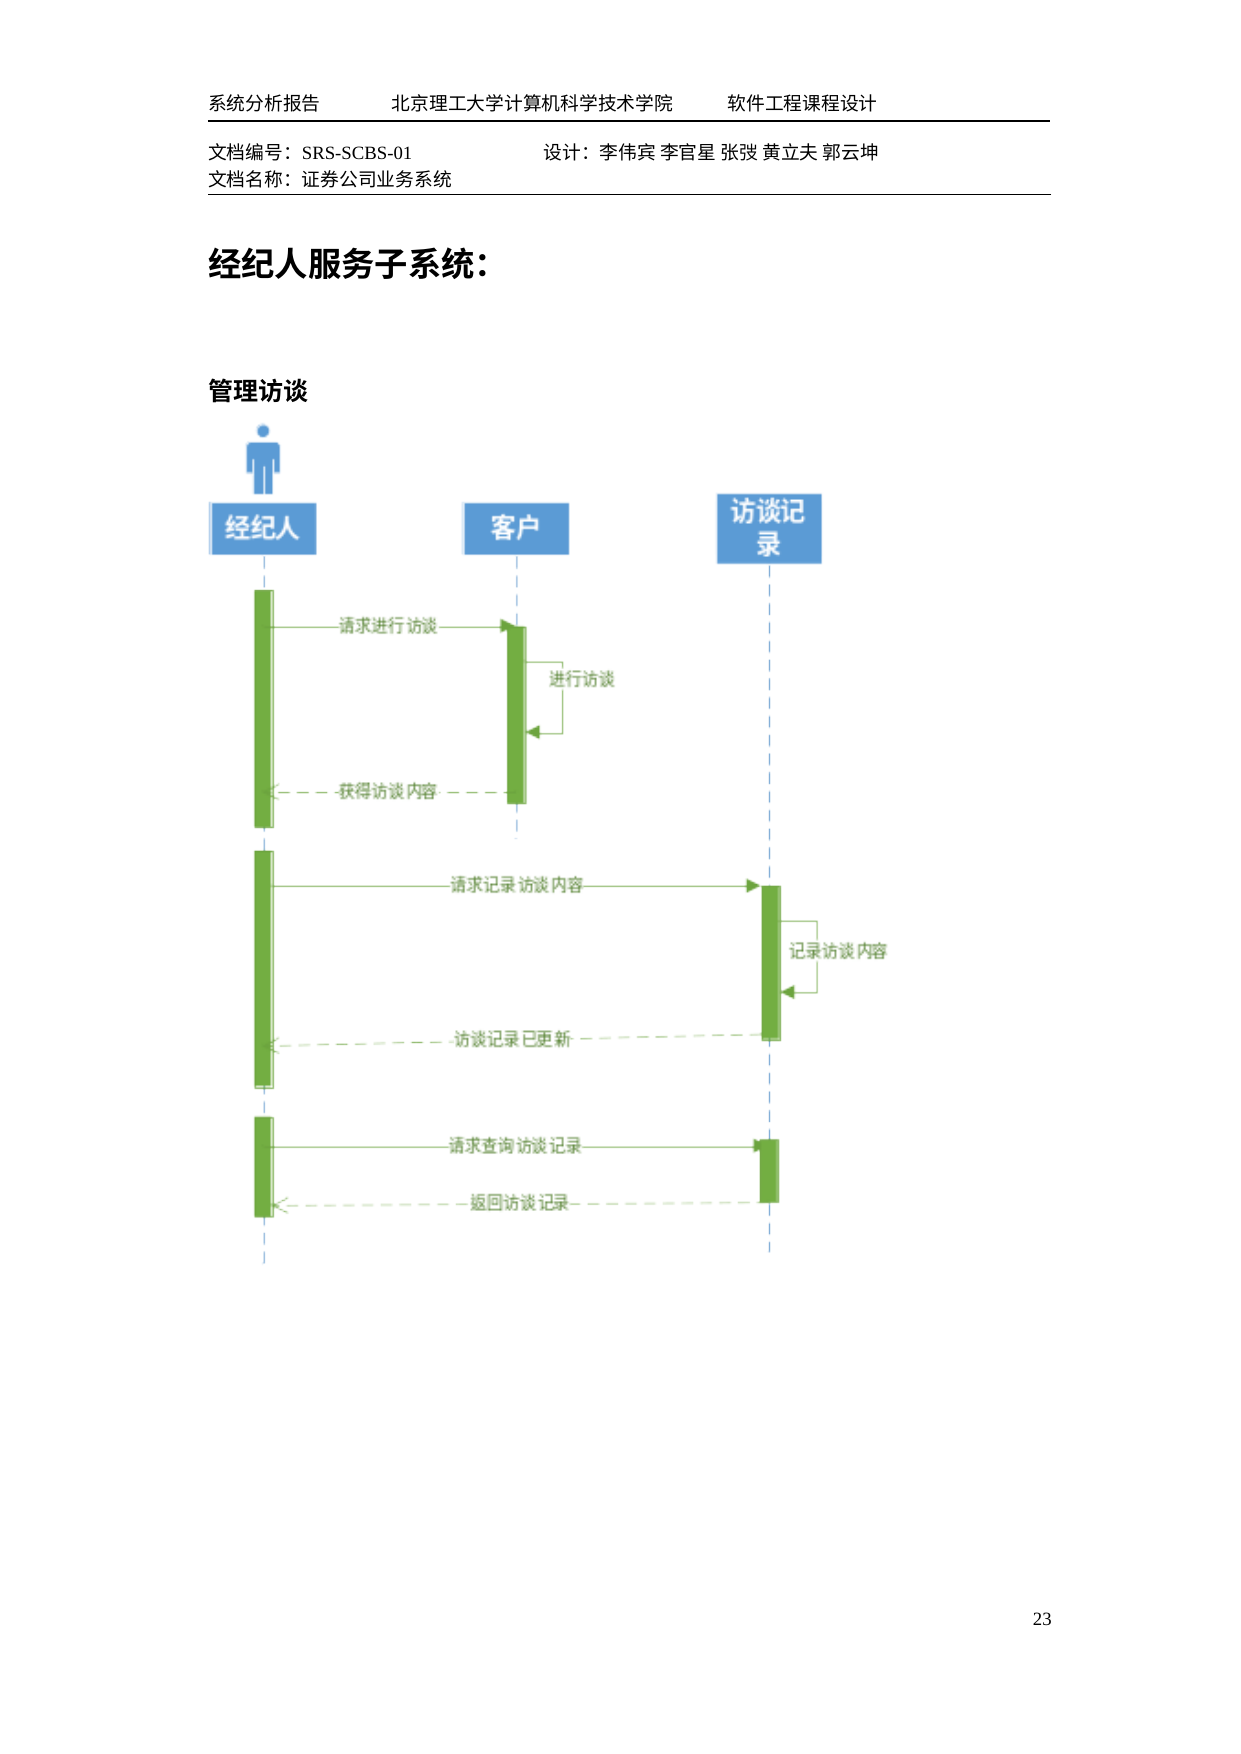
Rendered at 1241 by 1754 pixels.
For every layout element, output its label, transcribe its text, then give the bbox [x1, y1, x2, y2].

subtitle 经纪人服务子系统： [208, 230, 1051, 295]
text 管理访谈 [208, 357, 1051, 422]
